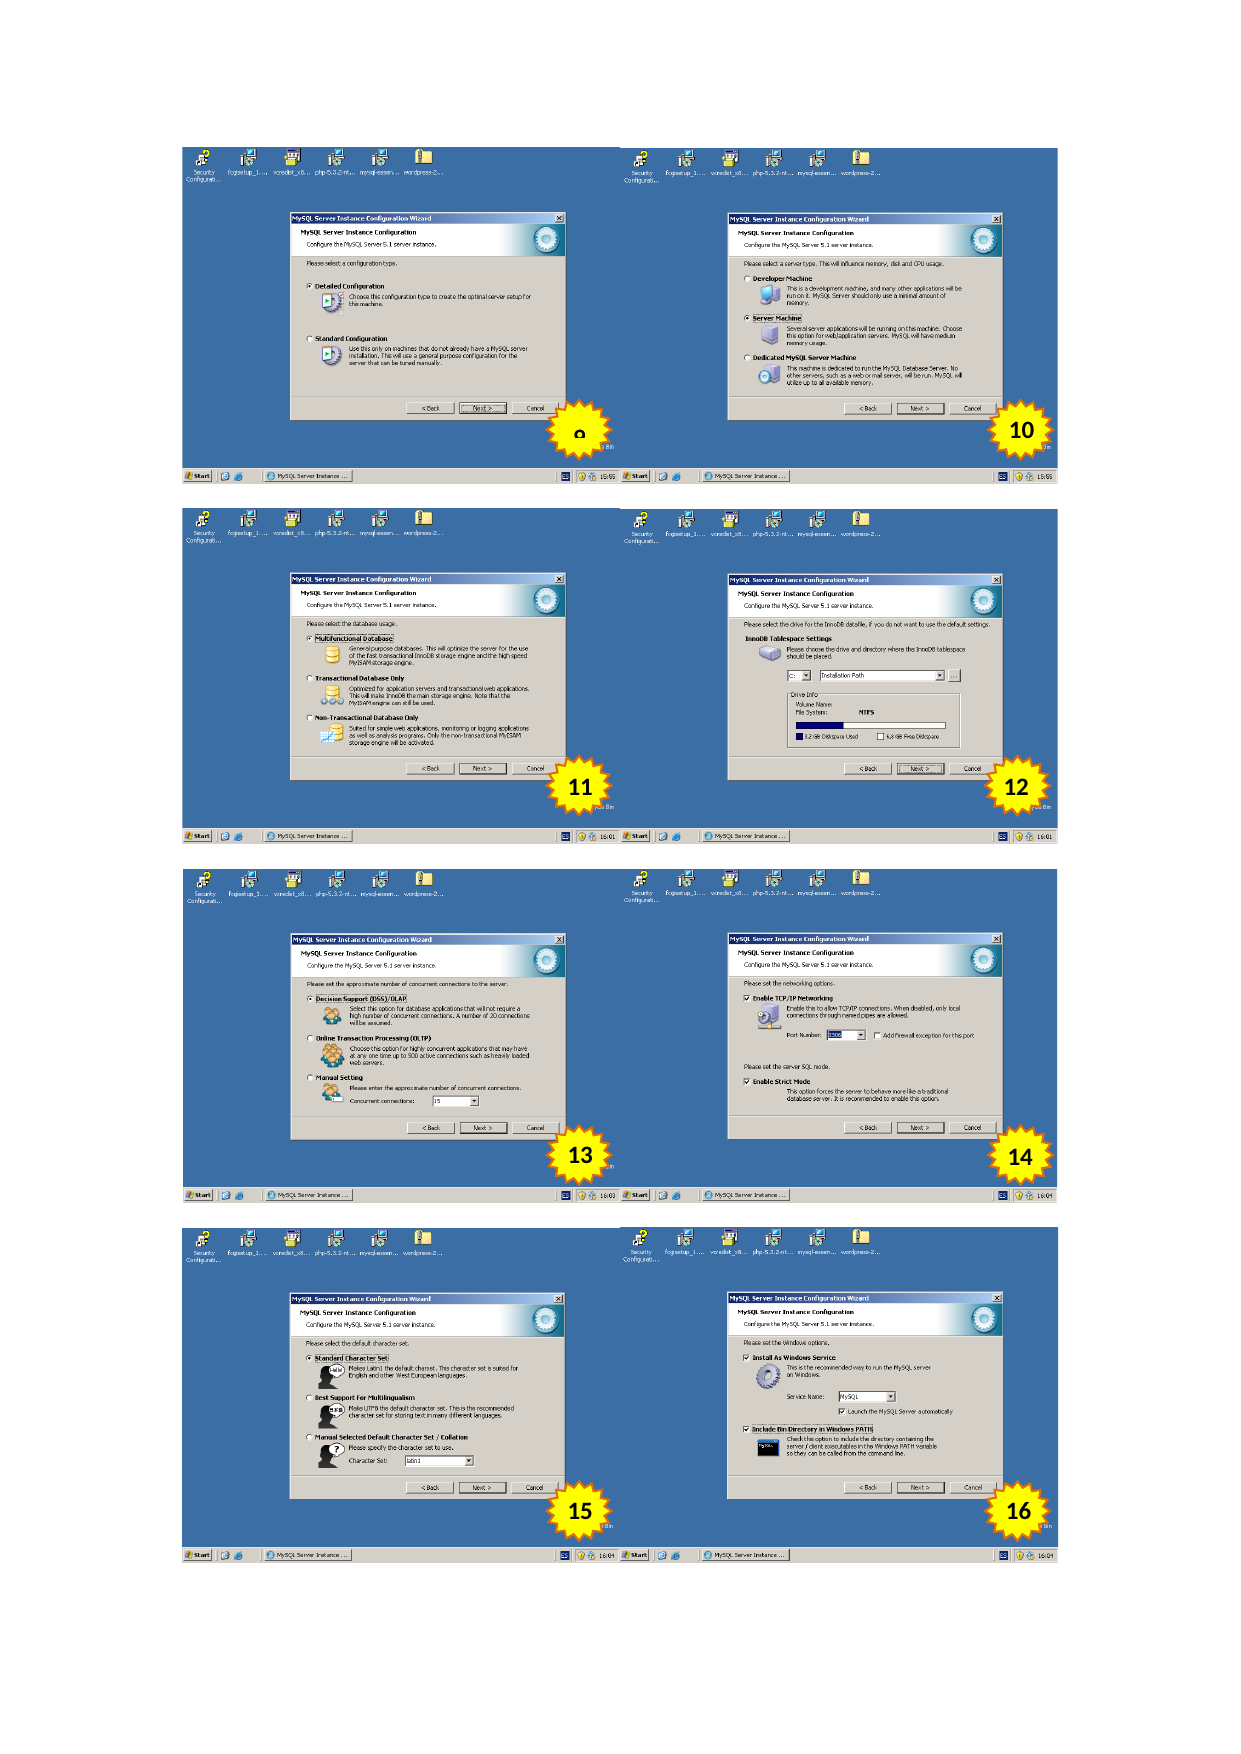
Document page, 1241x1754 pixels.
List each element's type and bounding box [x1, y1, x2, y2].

picture [183, 869, 1058, 1203]
picture [182, 508, 1058, 844]
picture [182, 147, 1058, 484]
picture [182, 1227, 1059, 1563]
